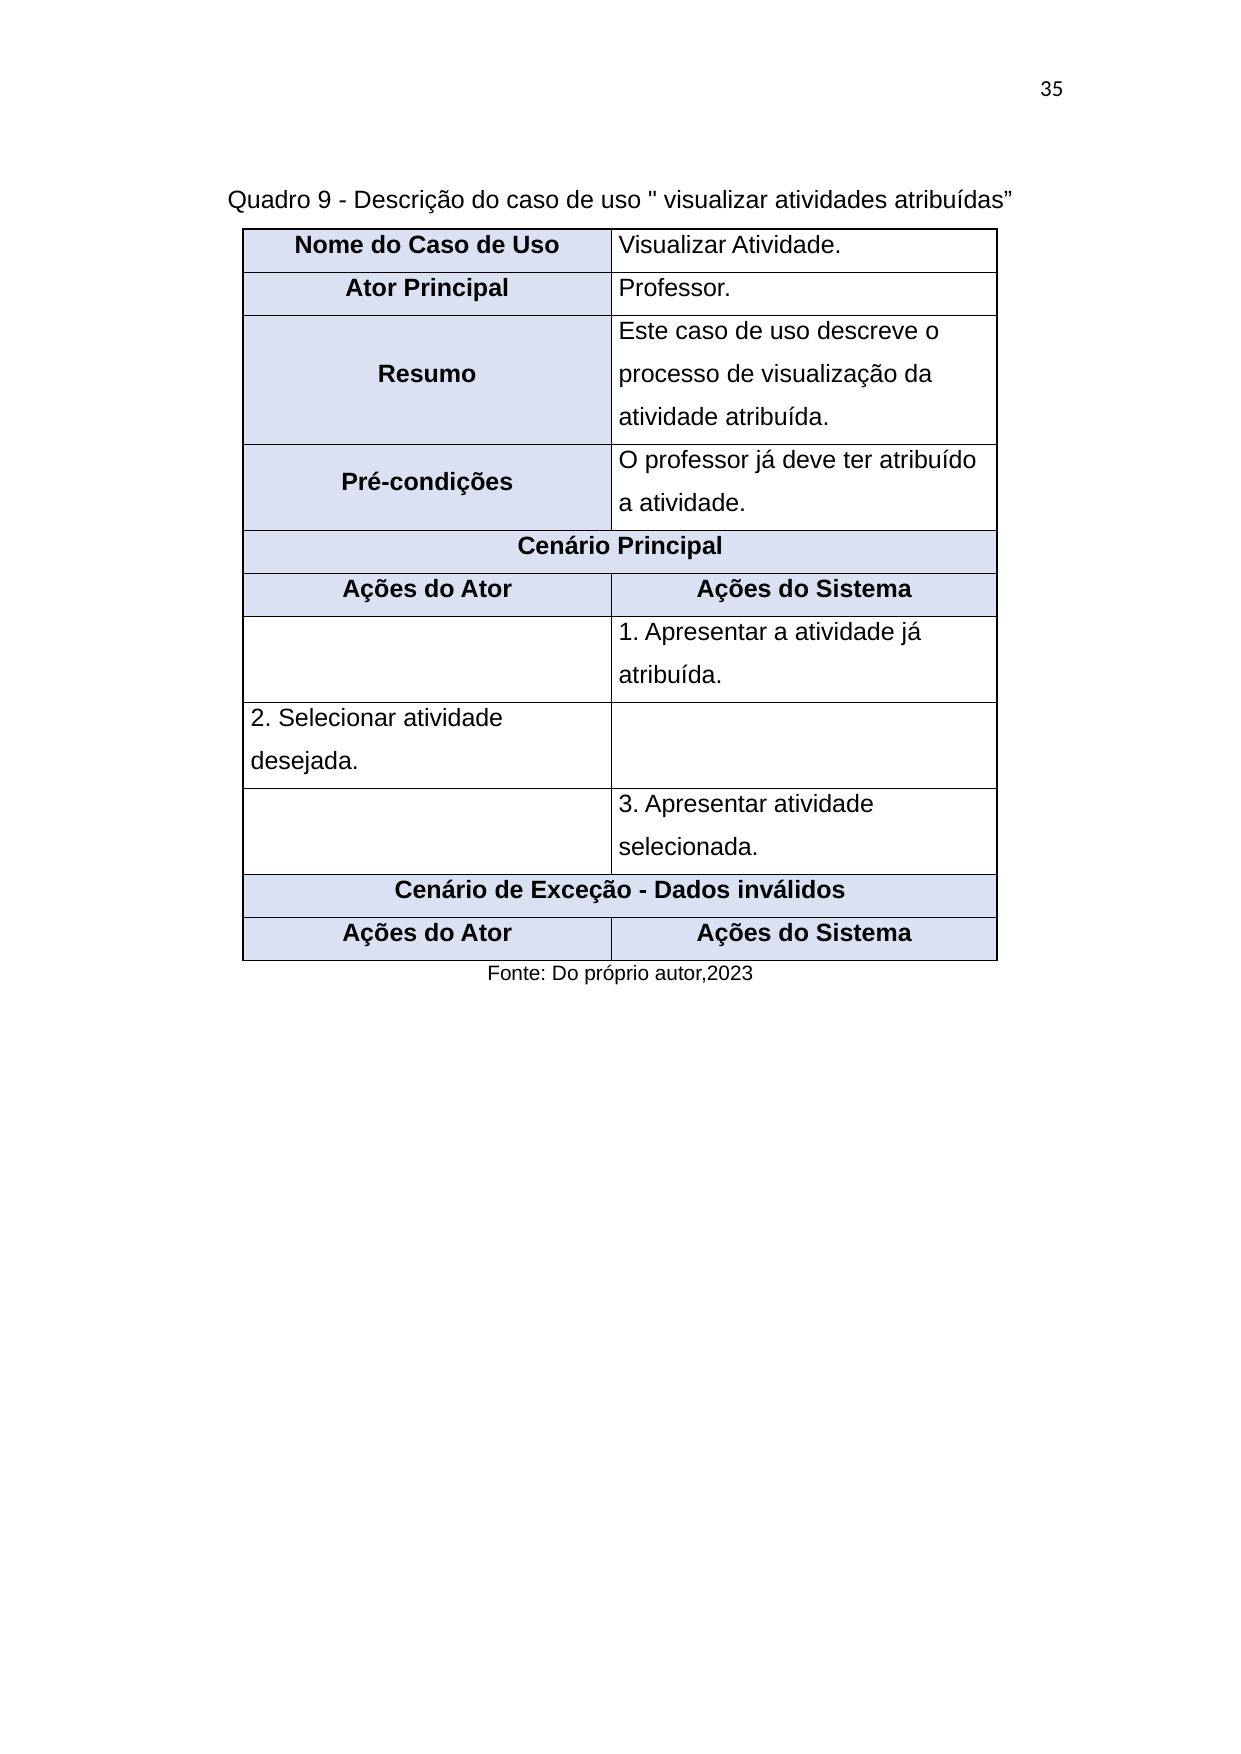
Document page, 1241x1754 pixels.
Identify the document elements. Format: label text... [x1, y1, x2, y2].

table_cell 1. Apresentar a atividade já atribuída. [612, 617, 996, 702]
table_header Visualizar Atividade. [612, 230, 996, 272]
table_cell Cenário Principal [244, 531, 996, 573]
table_cell Ações do Ator [244, 574, 611, 616]
table_cell Resumo [244, 316, 611, 444]
table_cell 2. Selecionar atividade desejada. [244, 703, 611, 788]
table_cell Ações do Sistema [612, 918, 996, 960]
table_cell [612, 703, 996, 788]
table_cell Pré-condições [244, 445, 611, 530]
table_cell Este caso de uso descreve o processo de visualização da atividade atribuída. [612, 316, 996, 444]
table_cell Professor. [612, 273, 996, 315]
table_cell O professor já deve ter atribuído a atividade. [612, 445, 996, 530]
table_cell [244, 617, 611, 702]
table_cell Ator Principal [244, 273, 611, 315]
text Quadro 9 - Descrição do caso de uso " visualizar atividades atribuídas” [177, 185, 1063, 214]
table_header Nome do Caso de Uso [244, 230, 611, 272]
table_cell Ações do Ator [244, 918, 611, 960]
table_cell Cenário de Exceção - Dados inválidos [244, 875, 996, 917]
text Fonte: Do próprio autor,2023 [177, 961, 1063, 985]
table_cell [244, 789, 611, 874]
table_cell Ações do Sistema [612, 574, 996, 616]
table_cell 3. Apresentar atividade selecionada. [612, 789, 996, 874]
